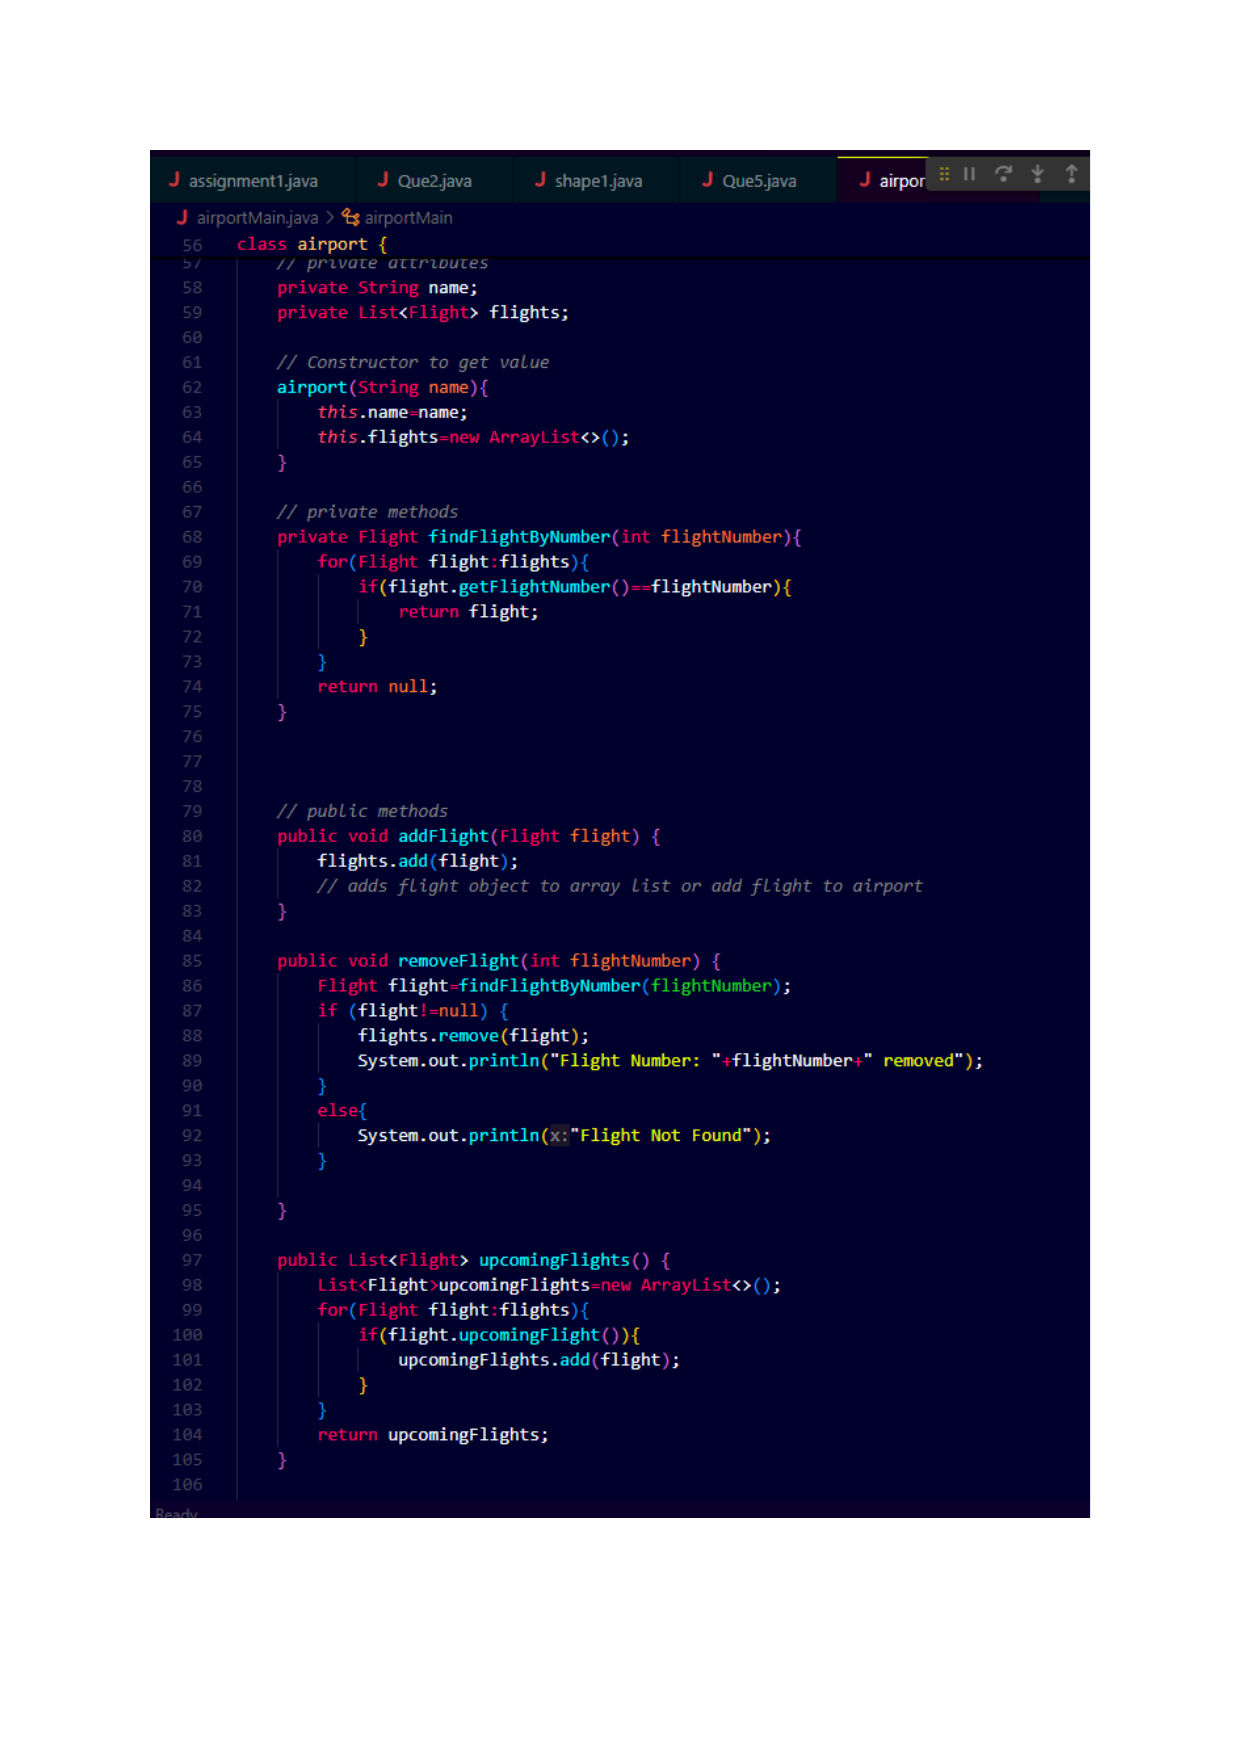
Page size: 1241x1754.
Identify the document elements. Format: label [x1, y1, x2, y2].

picture [150, 150, 1091, 1518]
